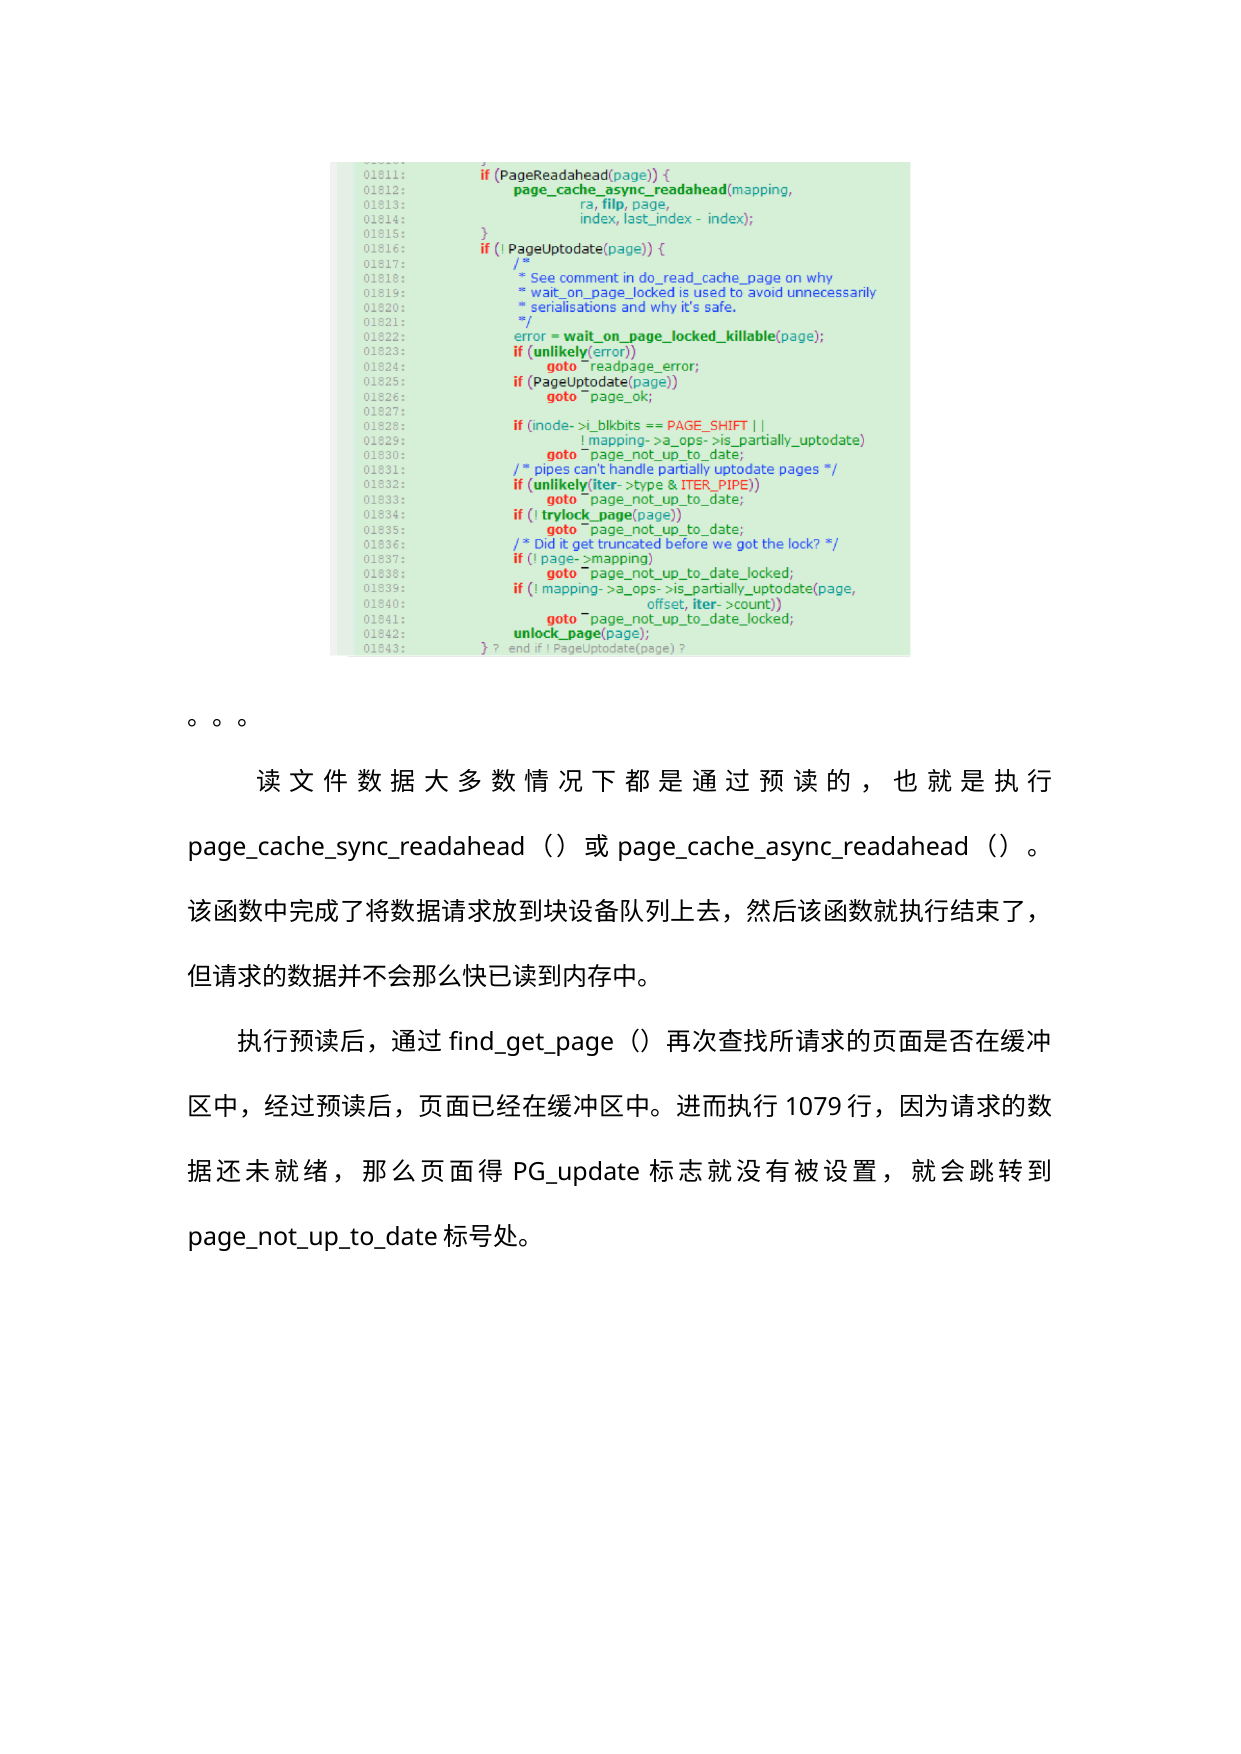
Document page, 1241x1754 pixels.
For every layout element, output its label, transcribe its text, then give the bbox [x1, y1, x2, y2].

text 。。。 [187, 682, 1053, 747]
text 读文件数据大多数情况下都是通过预读的，也就是执行page_cache_sync_readahead（）或page_cache_async_readahead（）。该函数中完成了将数据请求放到块设备队列上去，然后该函数就执行结束了，但请求的数据并不会那么快已读到内存中。 [187, 747, 1053, 1007]
text 执行预读后，通过find_get_page（）再次查找所请求的页面是否在缓冲区中，经过预读后，页面已经在缓冲区中。进而执行1079行，因为请求的数据还未就绪，那么页面得PG_update标志就没有被设置，就会跳转到page_not_up_to_date标号处。 [187, 1007, 1053, 1267]
picture [330, 162, 911, 657]
